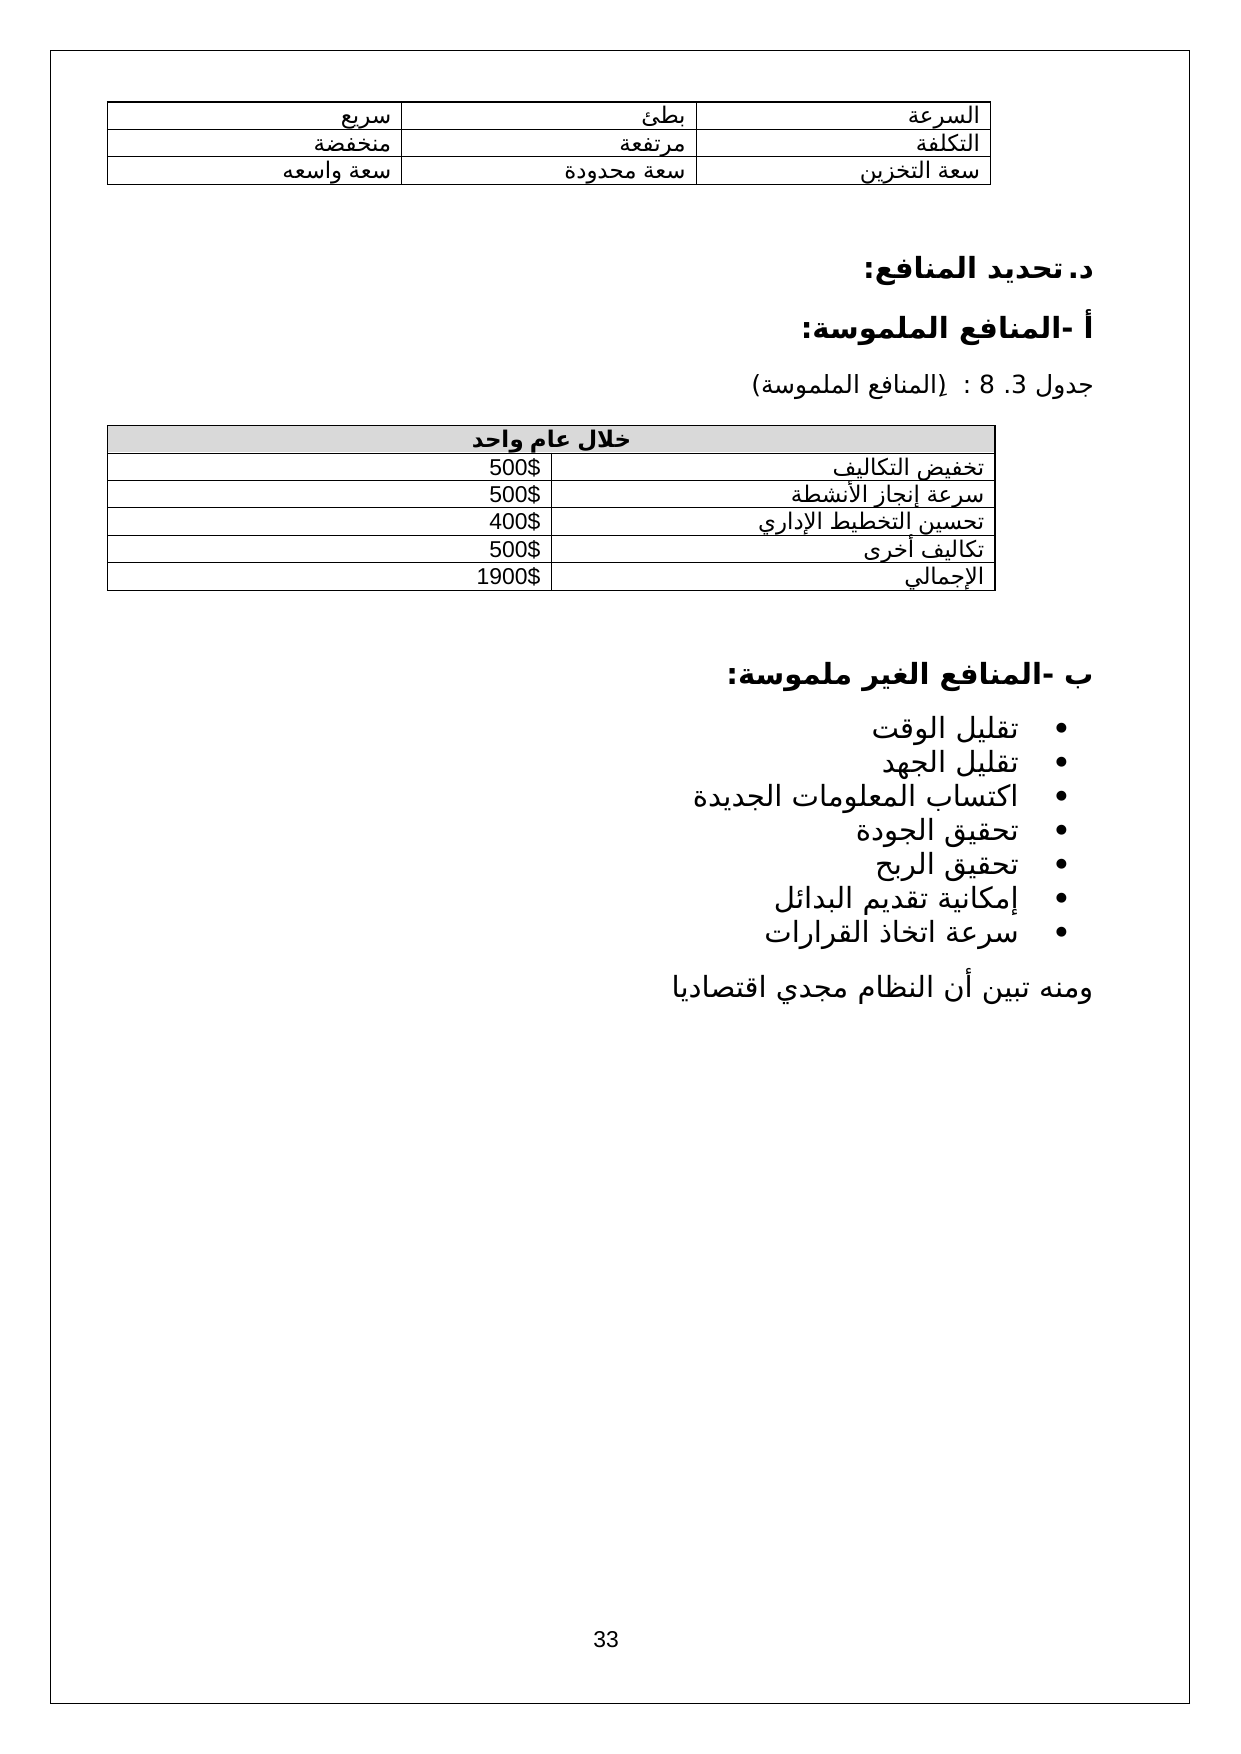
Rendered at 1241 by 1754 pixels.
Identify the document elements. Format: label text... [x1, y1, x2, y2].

table_header خلال عام واحد [108, 426, 994, 452]
table_cell 400$ [108, 508, 551, 535]
table_cell بطئ [402, 103, 696, 129]
list تحقيق الجودة [118, 814, 1056, 848]
table_cell تحسين التخطيط الإداري [552, 508, 994, 535]
table_cell سعة التخزين [697, 157, 990, 184]
table_cell 500$ [108, 536, 551, 562]
list سرعة اتخاذ القرارات [118, 916, 1056, 949]
text ب -المنافع الغير ملموسة: [118, 657, 1094, 691]
table_cell منخفضة [108, 130, 401, 156]
list تقليل الوقت [118, 712, 1056, 746]
table_cell تخفيض التكاليف [552, 454, 994, 480]
table_cell 500$ [108, 454, 551, 480]
list تحقيق الربح [118, 848, 1056, 882]
list تقليل الجهد [118, 746, 1056, 780]
table_cell سريع [108, 103, 401, 129]
text جدول 3. 8 : (ِالمنافع الملموسة) [118, 371, 1094, 400]
table_cell سعة محدودة [402, 157, 696, 184]
table_cell 500$ [108, 481, 551, 507]
table_cell التكلفة [697, 130, 990, 156]
text د. تحديد المنافع: [118, 251, 1094, 285]
table_cell 1900$ [108, 563, 551, 589]
table_cell تكاليف أخرى [552, 536, 994, 562]
list اكتساب المعلومات الجديدة [118, 780, 1056, 814]
table_cell سعة واسعه [108, 157, 401, 184]
list إمكانية تقديم البدائل [118, 882, 1056, 916]
text ومنه تبين أن النظام مجدي اقتصاديا [118, 970, 1094, 1004]
table_cell الإجمالي [552, 563, 994, 589]
text أ -المنافع الملموسة: [118, 311, 1094, 345]
table_cell مرتفعة [402, 130, 696, 156]
table_cell السرعة [697, 103, 990, 129]
table_cell سرعة إنجاز الأنشطة [552, 481, 994, 507]
